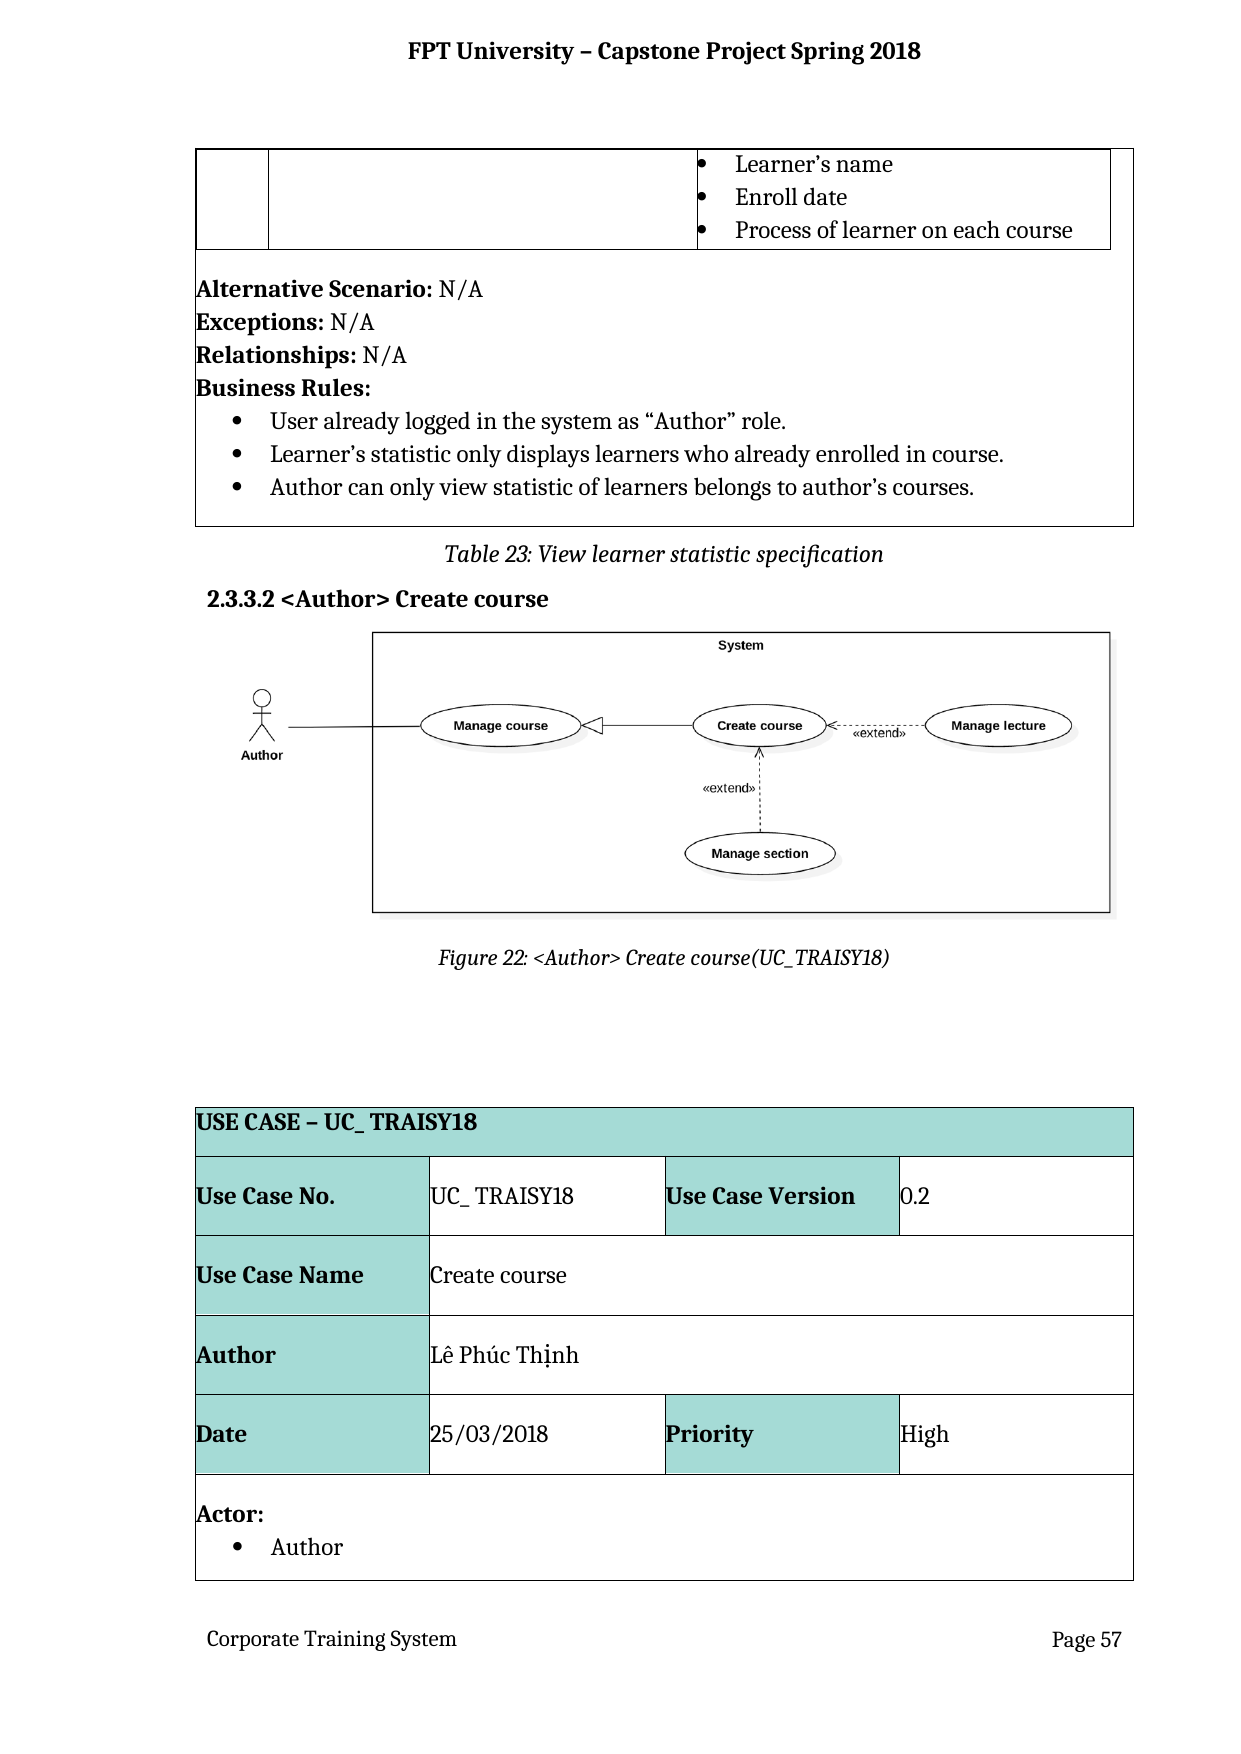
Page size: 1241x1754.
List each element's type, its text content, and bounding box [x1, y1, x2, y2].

table_cell 0.2 [900, 1157, 1133, 1235]
table_cell Create course [430, 1236, 1133, 1314]
table_cell 25/03/2018 [430, 1395, 665, 1473]
table_cell Priority [666, 1395, 899, 1473]
table_cell Use Case Name [196, 1236, 429, 1314]
table_cell Date [196, 1395, 429, 1473]
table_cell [196, 149, 1133, 526]
text 2.3.3.2 <Author> Create course [207, 585, 1122, 614]
picture [206, 618, 1123, 926]
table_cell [196, 1475, 1133, 1580]
table_cell Lê Phúc Thịnh [430, 1316, 1133, 1394]
table_cell Use Case No. [196, 1157, 429, 1235]
table_cell High [900, 1395, 1133, 1473]
table_cell UC_ TRAISY18 [430, 1157, 665, 1235]
table_cell Use Case Version [666, 1157, 899, 1235]
table_cell Author [196, 1316, 429, 1394]
table_header USE CASE – UC_ TRAISY18 [196, 1108, 1133, 1156]
text Figure 22: <Author> Create course(UC_TRAISY18) [207, 945, 1122, 971]
